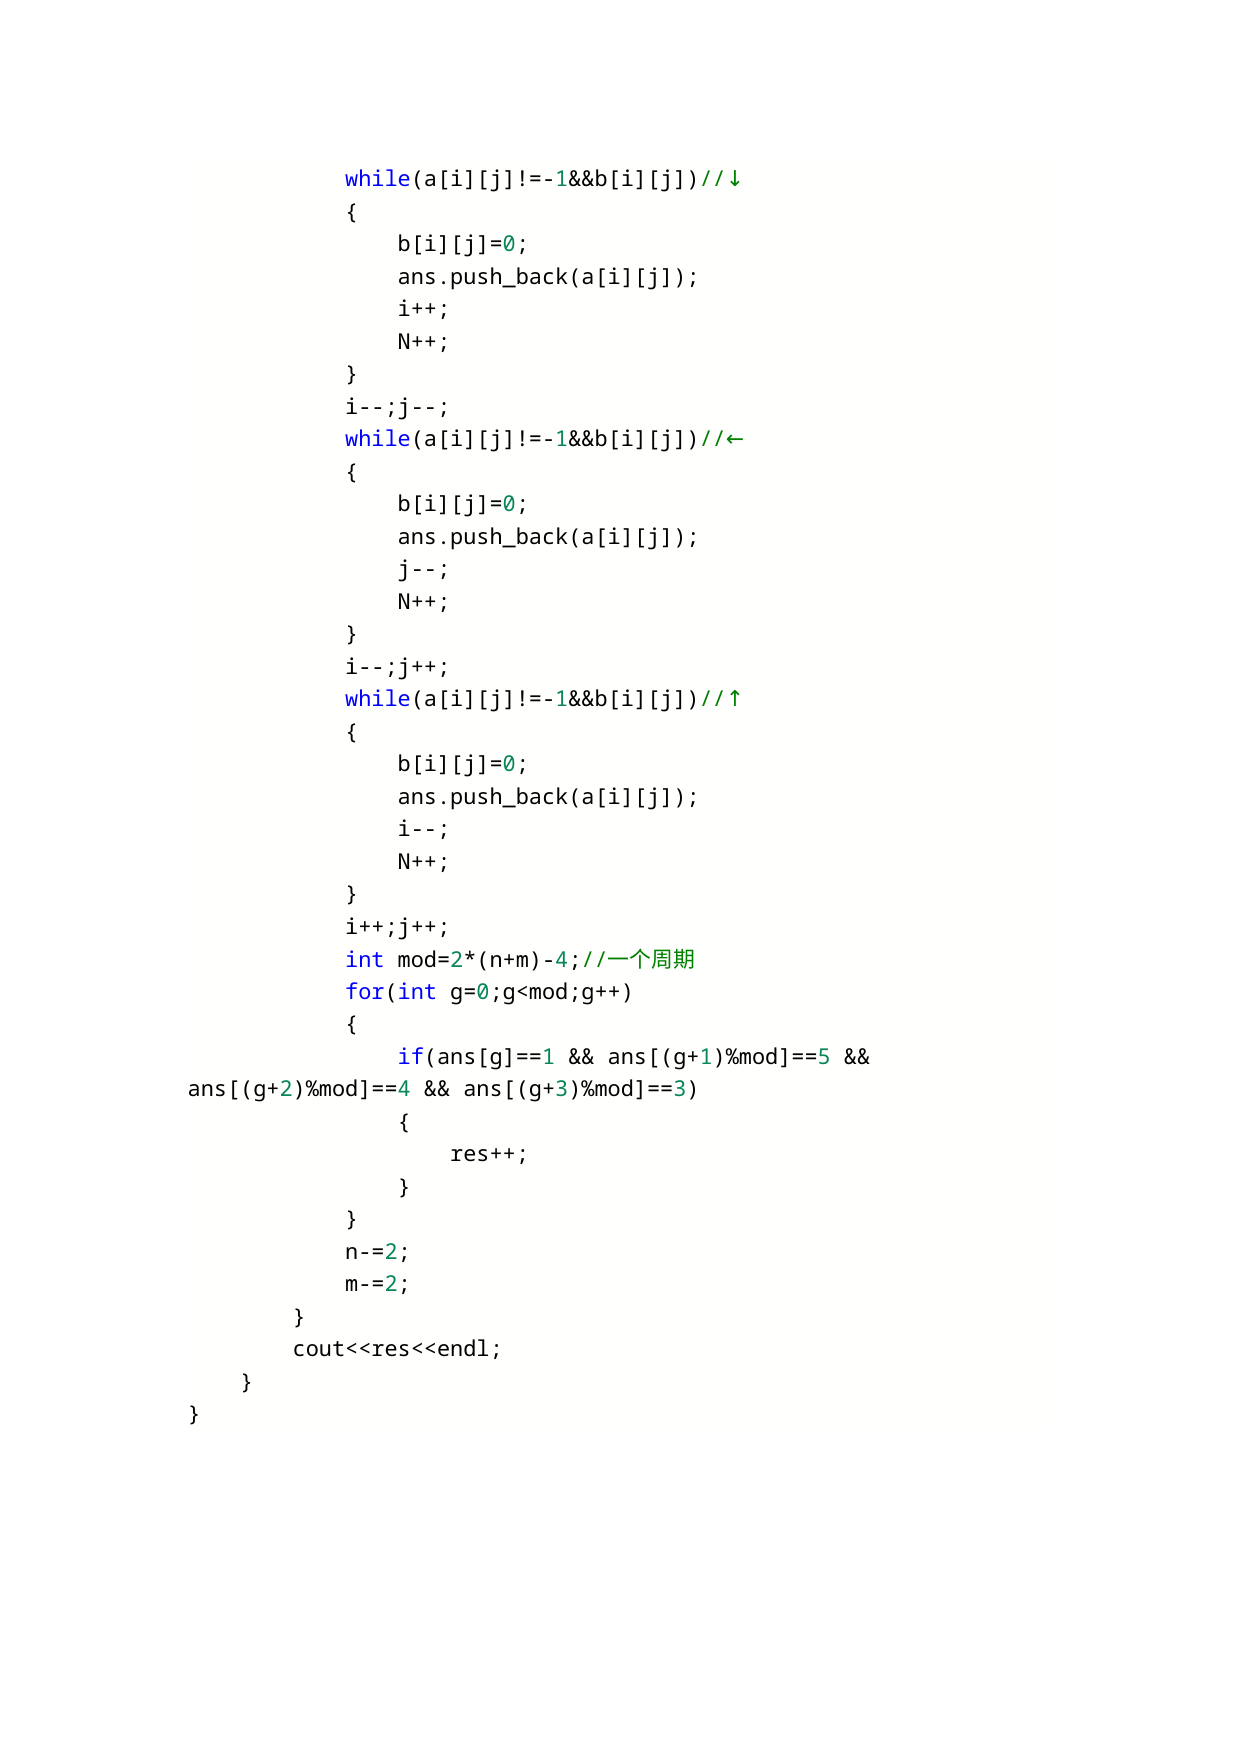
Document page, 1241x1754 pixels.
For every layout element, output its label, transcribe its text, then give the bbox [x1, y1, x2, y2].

text } [187, 1299, 1053, 1332]
text for(int g=0;g<mod;g++) [187, 974, 1053, 1007]
text } [187, 1202, 1053, 1234]
text { [187, 714, 1053, 747]
text int mod=2*(n+m)-4;//一个周期 [187, 942, 1053, 974]
text res++; [187, 1137, 1053, 1169]
text i--;j--; [187, 389, 1053, 422]
text b[i][j]=0; [187, 487, 1053, 519]
text { [187, 454, 1053, 487]
text b[i][j]=0; [187, 747, 1053, 779]
text N++; [187, 324, 1053, 357]
text } [187, 1169, 1053, 1202]
text i--;j++; [187, 649, 1053, 682]
text while(a[i][j]!=-1&&b[i][j])//← [187, 422, 1053, 454]
text while(a[i][j]!=-1&&b[i][j])//↑ [187, 682, 1053, 714]
text b[i][j]=0; [187, 227, 1053, 259]
text N++; [187, 844, 1053, 877]
text j--; [187, 552, 1053, 584]
text m-=2; [187, 1267, 1053, 1299]
text } [187, 357, 1053, 389]
text } [187, 877, 1053, 909]
text ans.push_back(a[i][j]); [187, 519, 1053, 552]
text if(ans[g]==1 && ans[(g+1)%mod]==5 && ans[(g+2)%mod]==4 && ans[(g+3)%mod]==3) [187, 1039, 1053, 1104]
text ans.push_back(a[i][j]); [187, 259, 1053, 292]
text n-=2; [187, 1234, 1053, 1267]
text while(a[i][j]!=-1&&b[i][j])//↓ [187, 162, 1053, 194]
text i++;j++; [187, 909, 1053, 942]
text { [187, 1104, 1053, 1137]
text } [187, 617, 1053, 649]
text N++; [187, 584, 1053, 617]
text cout<<res<<endl; [187, 1332, 1053, 1364]
text ans.push_back(a[i][j]); [187, 779, 1053, 812]
text { [187, 194, 1053, 227]
text } [187, 1397, 1053, 1429]
text i--; [187, 812, 1053, 844]
text i++; [187, 292, 1053, 324]
text { [187, 1007, 1053, 1039]
text } [187, 1364, 1053, 1397]
